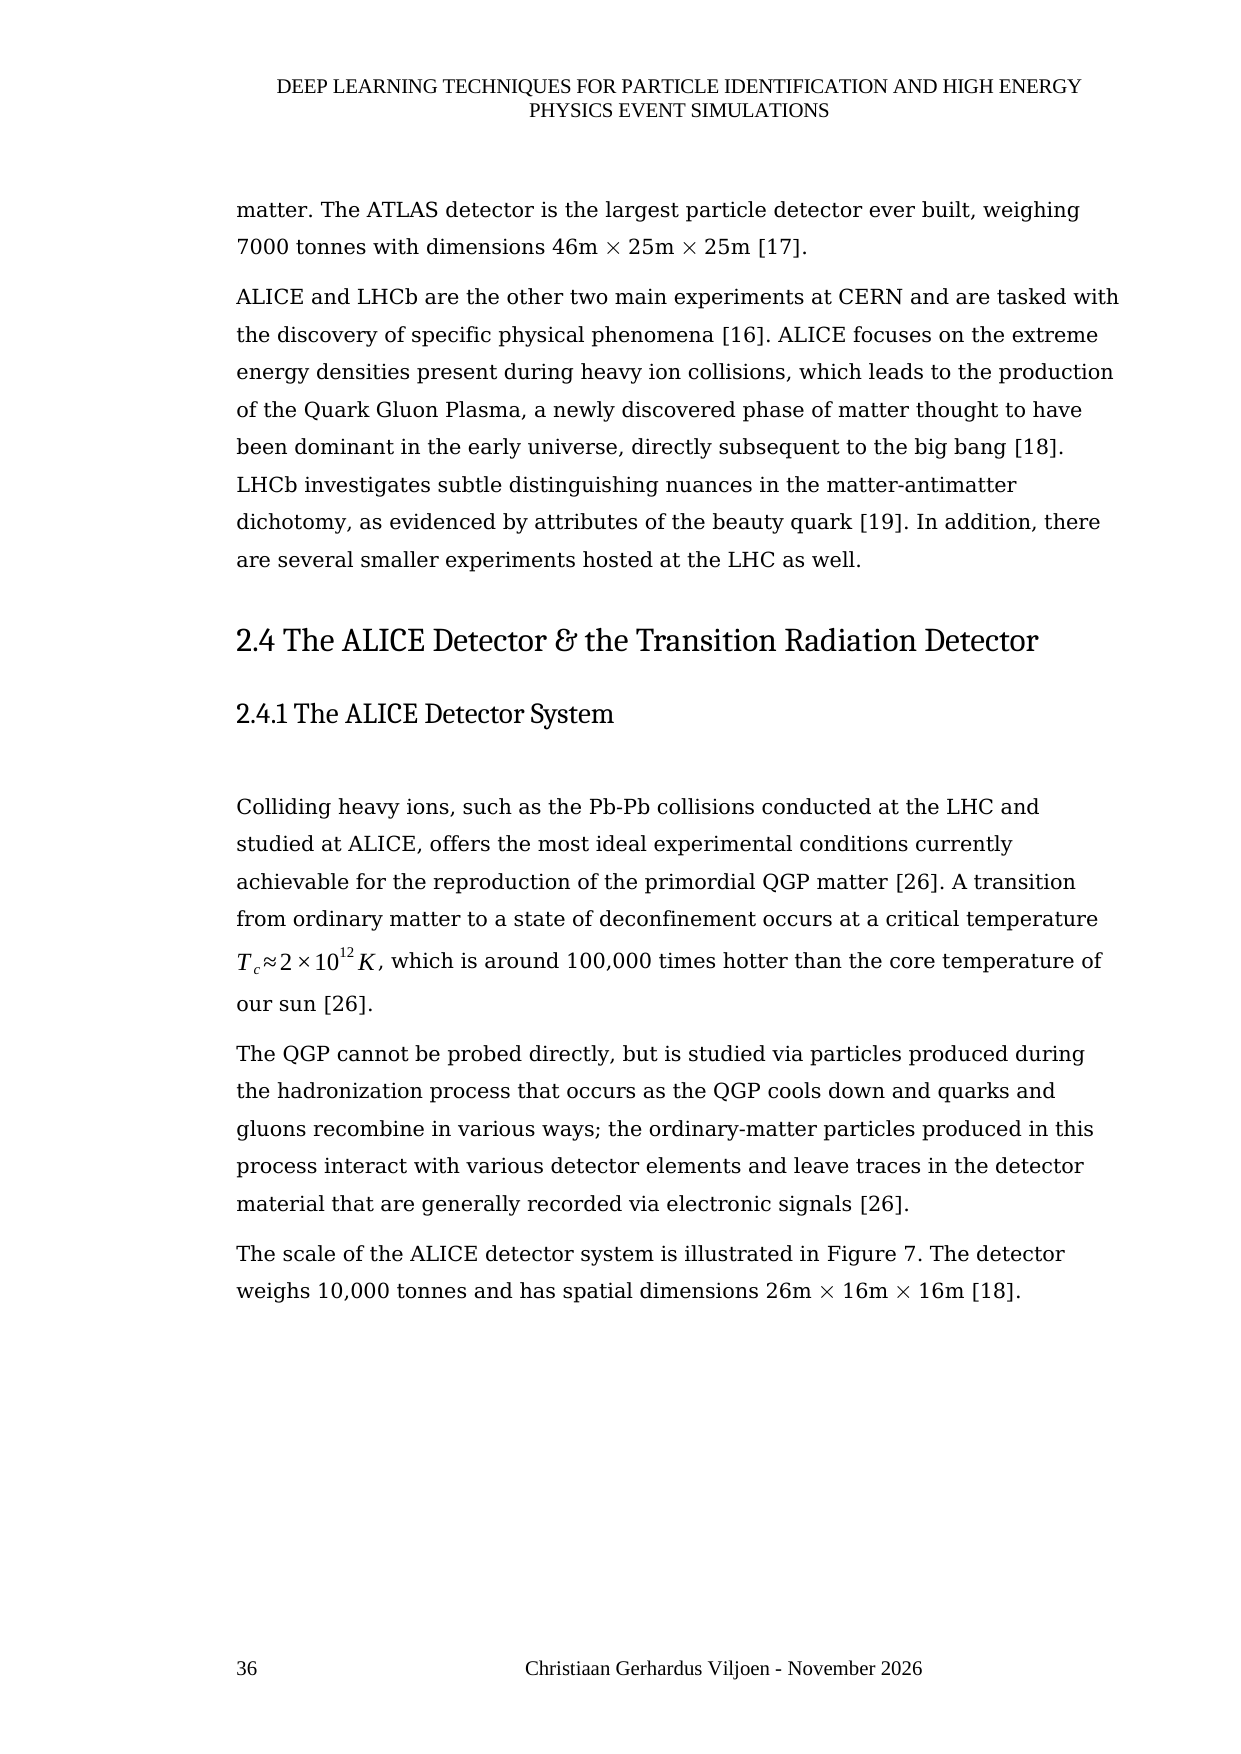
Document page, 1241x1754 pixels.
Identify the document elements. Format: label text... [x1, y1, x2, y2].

text The scale of the ALICE detector system is illustrated in Figure 7. The detector weighs 10,000 tonnes and has spatial dimensions 26m 16m 16m . [236, 1241, 1122, 1303]
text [236, 196, 1122, 259]
subtitle The ALICE Detector & the Transition Radiation Detector [236, 622, 1122, 660]
text The QGP cannot be probed directly, but is studied via particles produced during the hadronization process that occurs as the QGP cools down and quarks and gluons recombine in various ways; the ordinary-matter particles produced in this process interact with various detector elements and leave traces in the detector material that are generally recorded via electronic signals . [236, 1041, 1122, 1216]
text ALICE and LHCb are the other two main experiments at CERN and are tasked with the discovery of specific physical phenomena . ALICE focuses on the extreme energy densities present during heavy ion collisions, which leads to the production of the Quark Gluon Plasma, a newly discovered phase of matter thought to have been dominant in the early universe, directly subsequent to the big bang . LHCb investigates subtle distinguishing nuances in the matter-antimatter dichotomy, as evidenced by attributes of the beauty quark . In addition, there are several smaller experiments hosted at the LHC as well. [236, 284, 1122, 572]
text Colliding heavy ions, such as the Pb-Pb collisions conducted at the LHC and studied at ALICE, offers the most ideal experimental conditions currently achievable for the reproduction of the primordial QGP matter . A transition from ordinary matter to a state of deconfinement occurs at a critical temperature , which is around 100,000 times hotter than the core temperature of our sun . [236, 793, 1122, 1016]
subtitle The ALICE Detector System [236, 697, 1122, 731]
